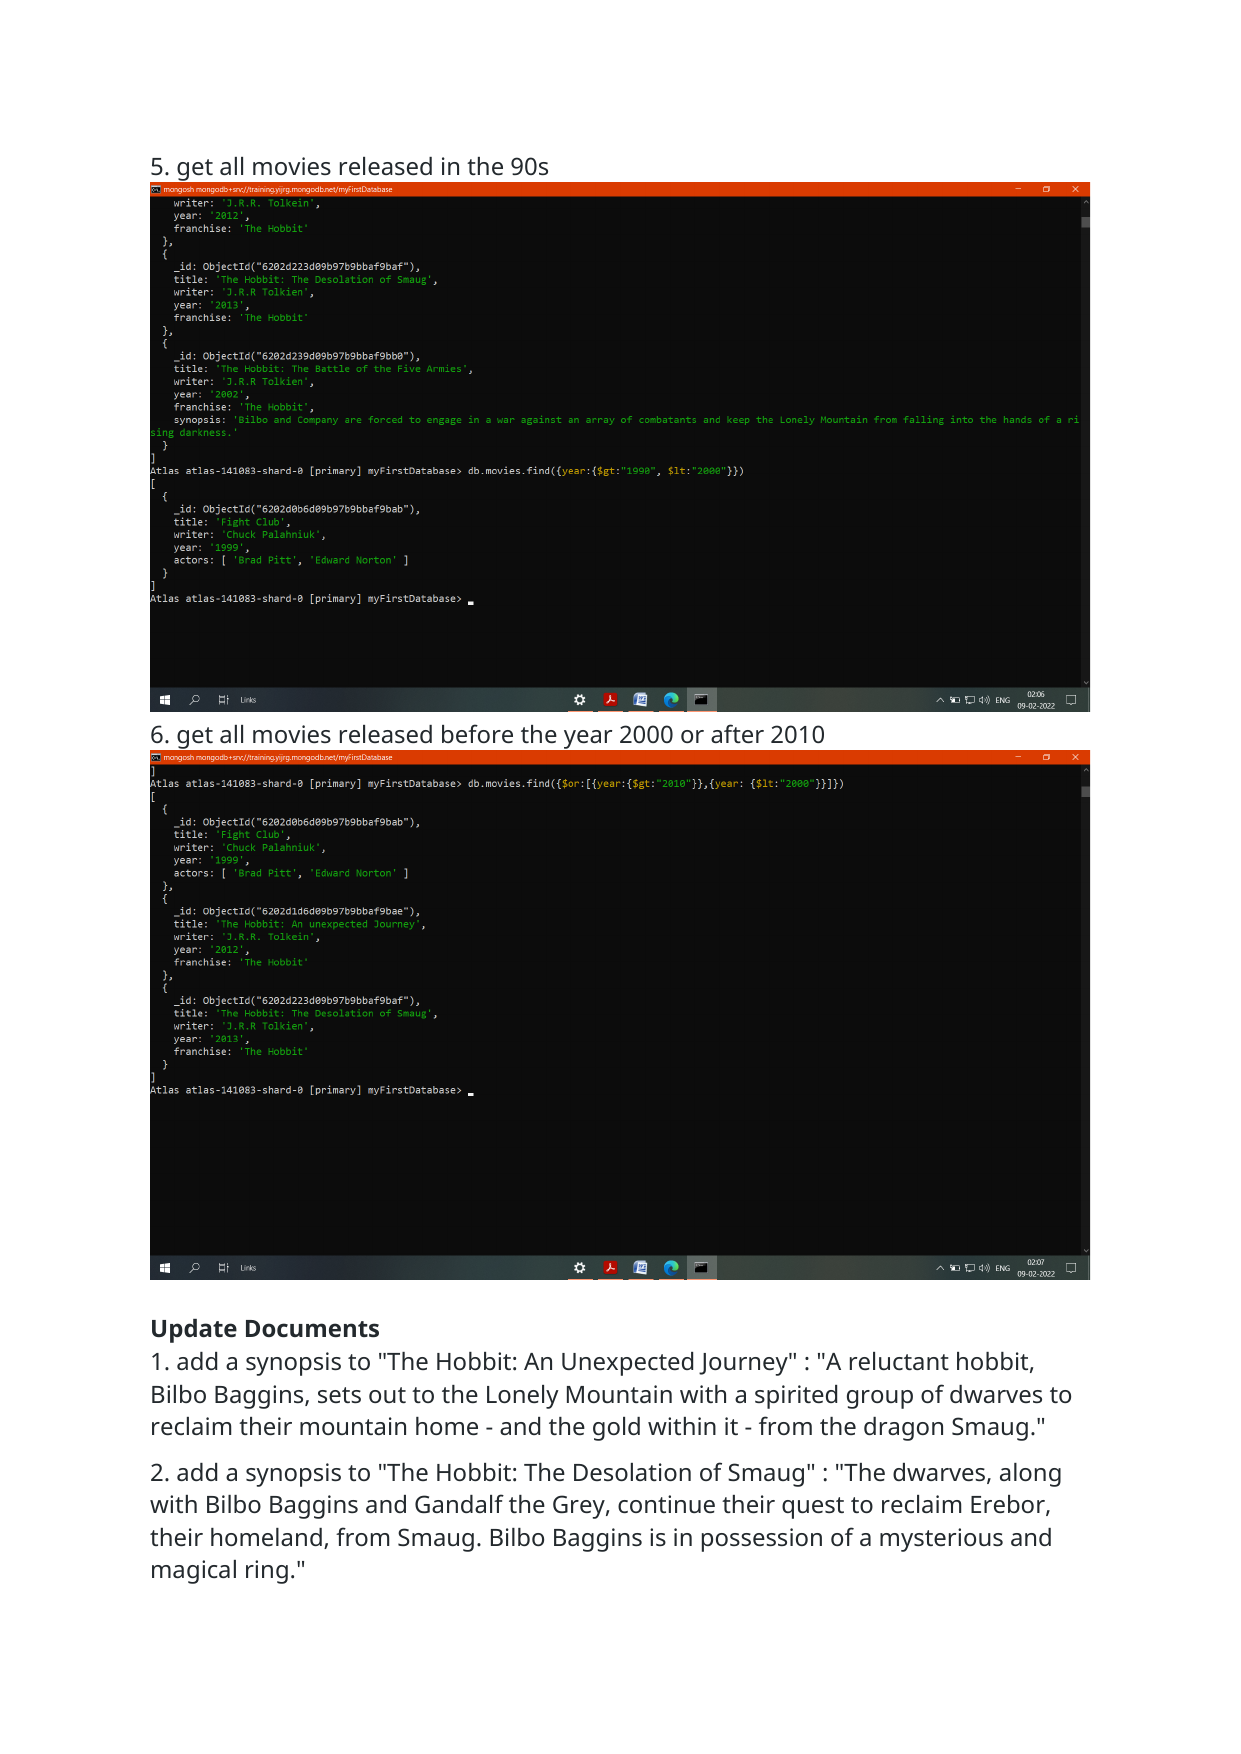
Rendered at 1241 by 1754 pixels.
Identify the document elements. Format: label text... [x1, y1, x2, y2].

picture [150, 182, 1091, 712]
text 5. get all movies released in the 90s [150, 150, 1090, 182]
text 1. add a synopsis to "The Hobbit: An Unexpected Journey" : "A reluctant hobbit, Bilbo Baggins, sets out to the Lonely Mountain with a spirited group of dwarves to reclaim their mountain home - and the gold within it - from the dragon Smaug." [150, 1345, 1090, 1443]
text 2. add a synopsis to "The Hobbit: The Desolation of Smaug" : "The dwarves, along with Bilbo Baggins and Gandalf the Grey, continue their quest to reclaim Erebor, their homeland, from Smaug. Bilbo Baggins is in possession of a mysterious and magical ring." [150, 1456, 1090, 1586]
text Update Documents [150, 1312, 1090, 1345]
picture [150, 750, 1091, 1280]
text 6. get all movies released before the year 2000 or after 2010 [150, 718, 1090, 750]
